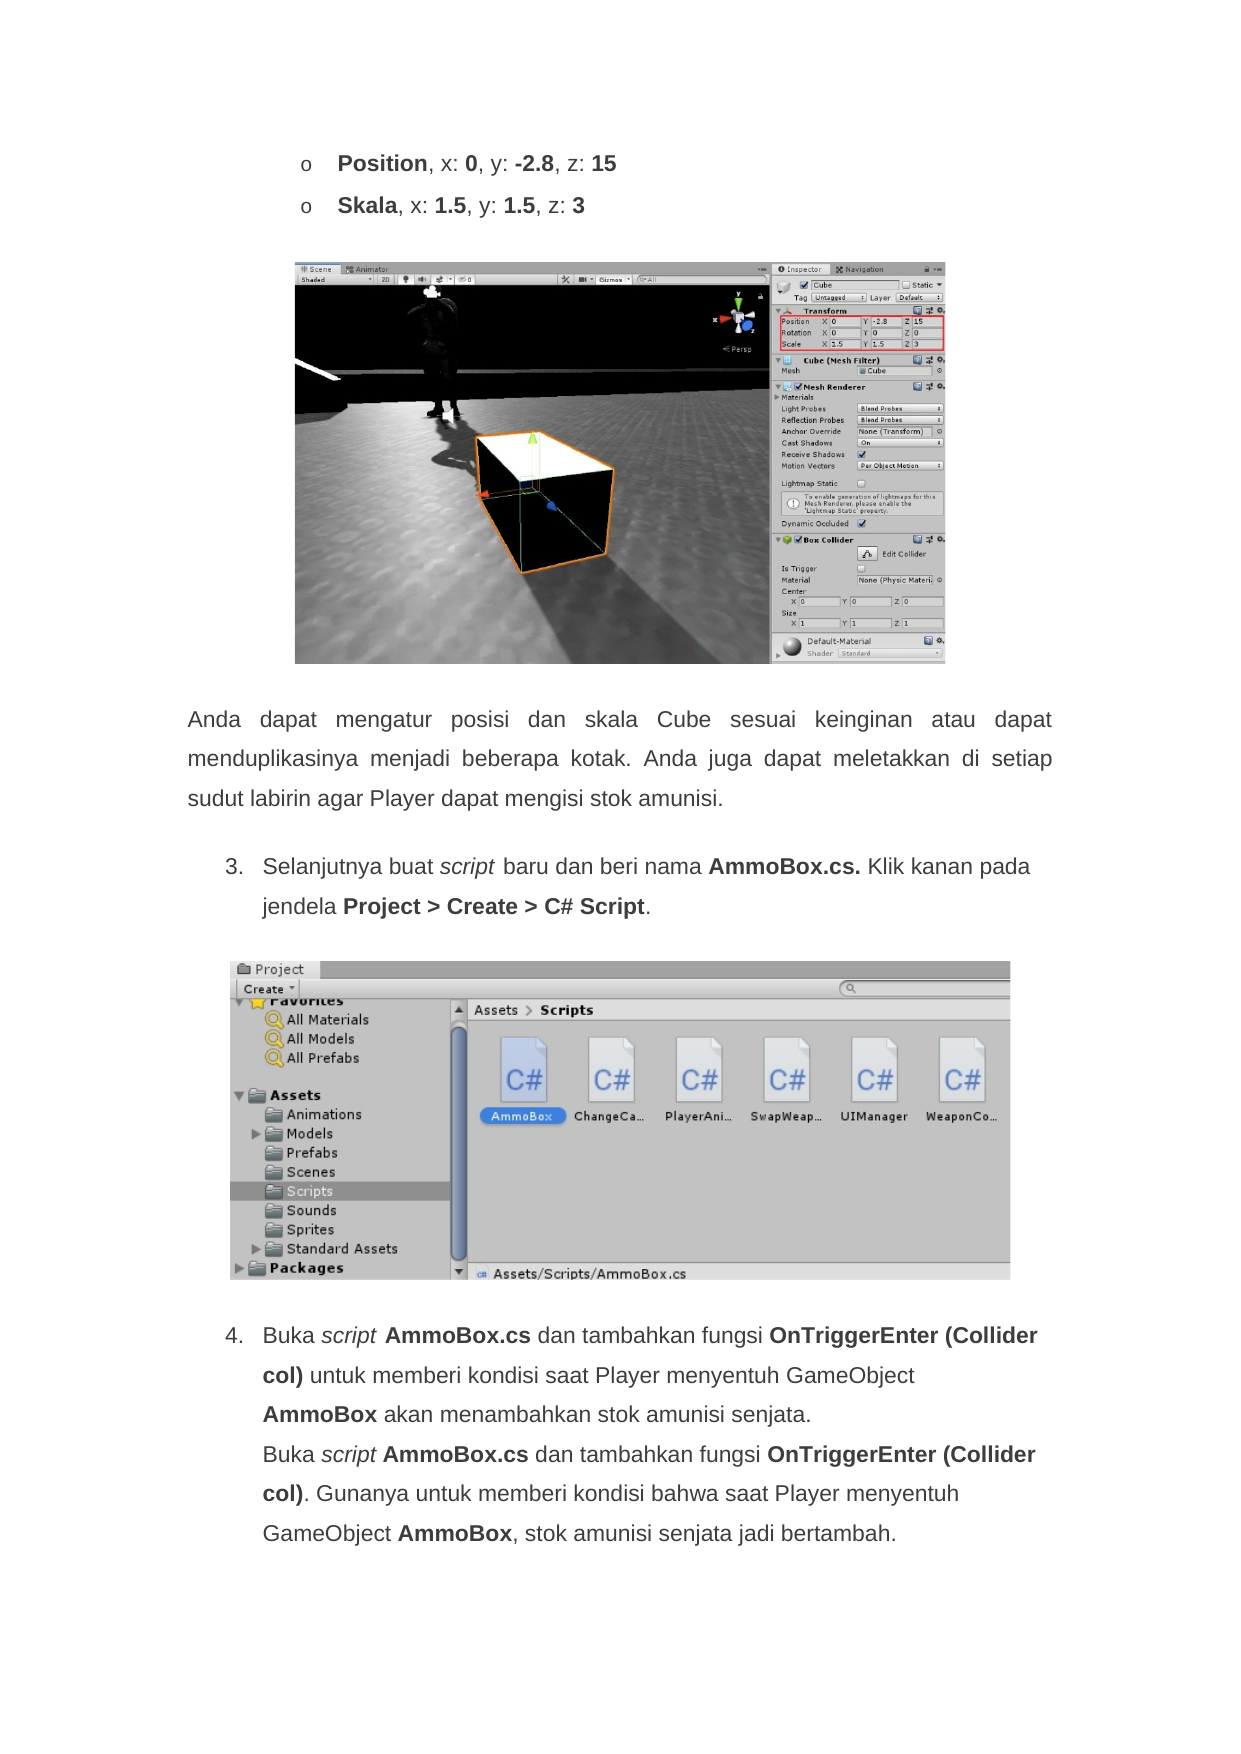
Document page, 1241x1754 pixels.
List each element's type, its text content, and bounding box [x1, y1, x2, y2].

list Skala, x: 1.5, y: 1.5, z: 3 [300, 192, 1053, 219]
text Anda dapat mengatur posisi dan skala Cube sesuai keinginan atau dapat menduplikasinya menjadi beberapa kotak. Anda juga dapat meletakkan di setiap sudut labirin agar Player dapat mengisi stok amunisi. [187, 706, 1053, 811]
list Selanjutnya buat script baru dan beri nama AmmoBox.cs. Klik kanan pada jendela Project > Create > C# Script. [225, 853, 1053, 919]
list Buka script AmmoBox.cs dan tambahkan fungsi OnTriggerEnter (Collider col) untuk memberi kondisi saat Player menyentuh GameObject AmmoBox akan menambahkan stok amunisi senjata. Buka script AmmoBox.cs dan tambahkan fungsi OnTriggerEnter (Collider col). Gunanya untuk memberi kondisi bahwa saat Player menyentuh GameObject AmmoBox, stok amunisi senjata jadi bertambah. [225, 1322, 1053, 1546]
picture [294, 262, 946, 664]
list Position, x: 0, y: -2.8, z: 15 [300, 150, 1053, 178]
picture [230, 961, 1011, 1280]
